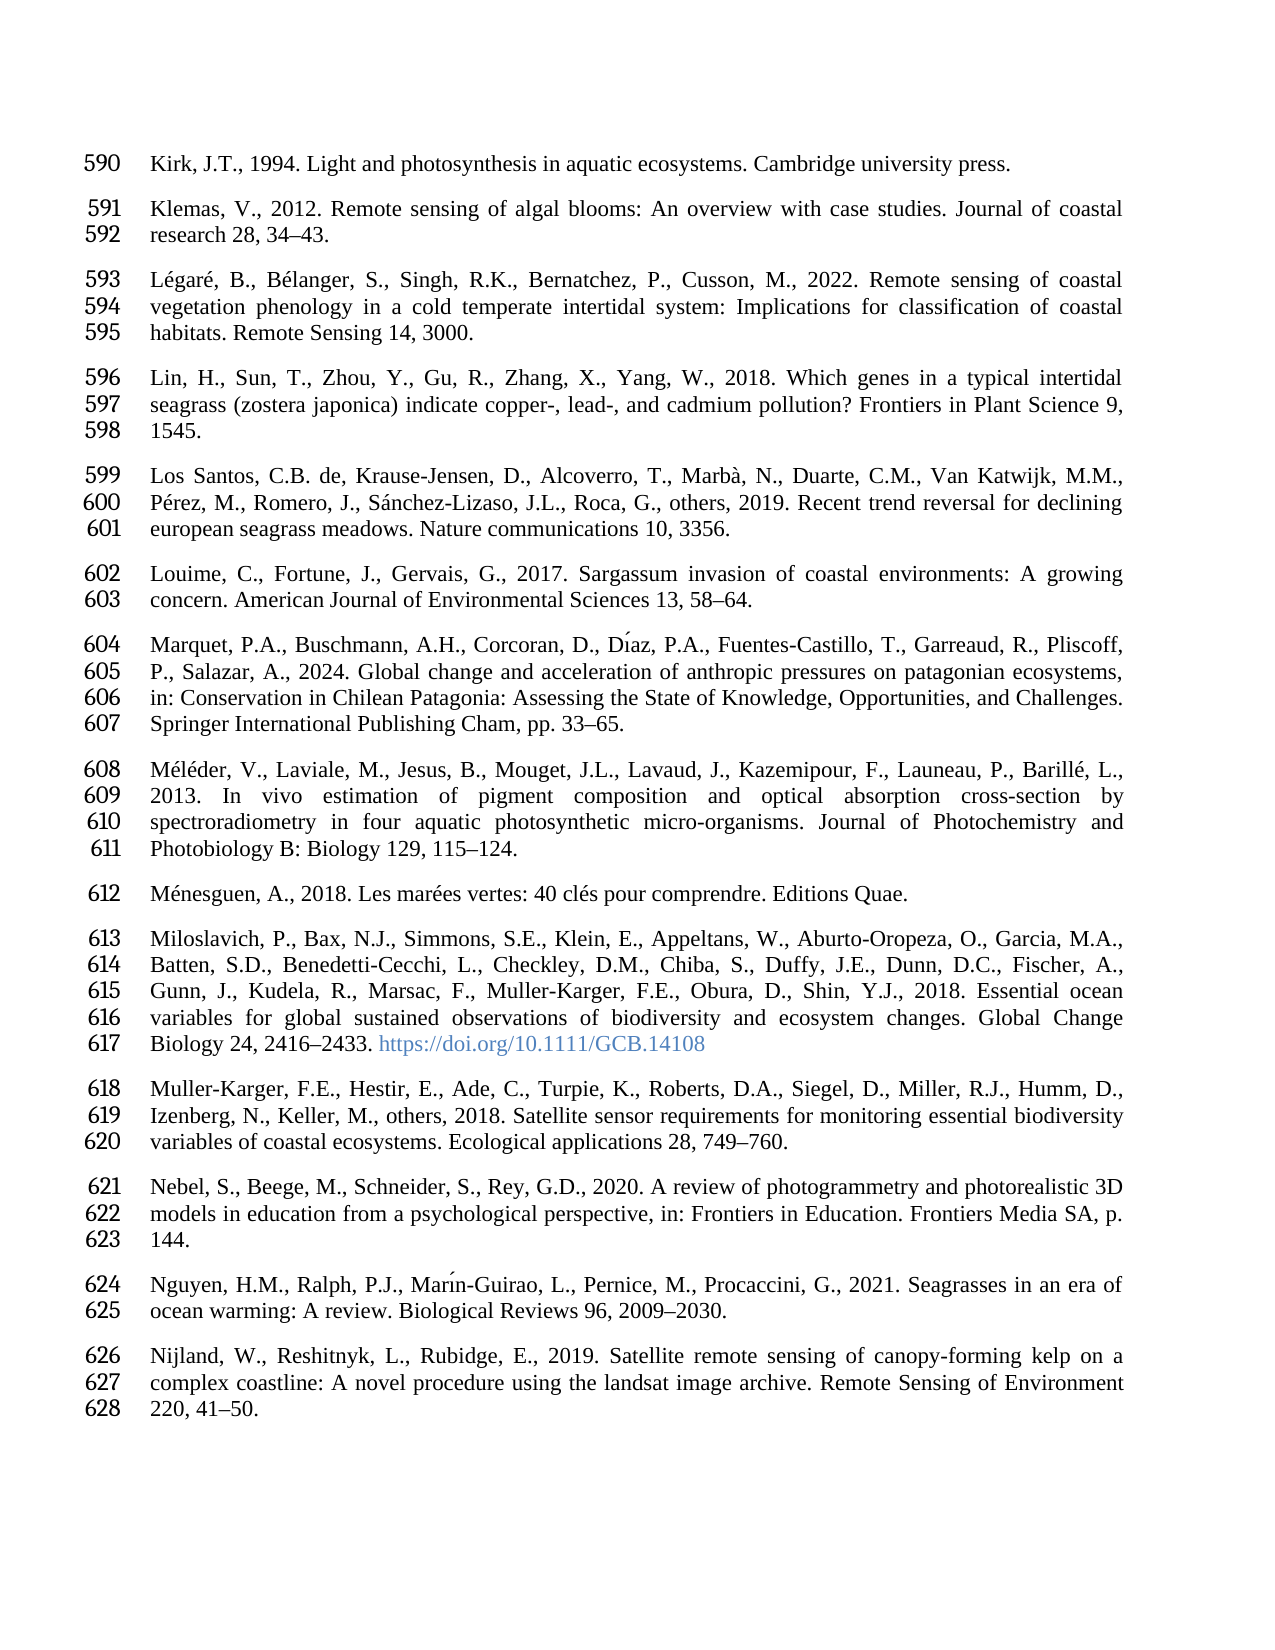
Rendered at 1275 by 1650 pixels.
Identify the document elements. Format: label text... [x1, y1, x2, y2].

text Marquet, P.A., Buschmann, A.H., Corcoran, D., Dı́az, P.A., Fuentes-Castillo, T., Garreaud, R., Pliscoff, P., Salazar, A., 2024. Global change and acceleration of anthropic pressures on patagonian ecosystems, in: Conservation in Chilean Patagonia: Assessing the State of Knowledge, Opportunities, and Challenges. Springer International Publishing Cham, pp. 33–65. [150, 631, 1125, 737]
text Miloslavich, P., Bax, N.J., Simmons, S.E., Klein, E., Appeltans, W., Aburto-Oropeza, O., Garcia, M.A., Batten, S.D., Benedetti-Cecchi, L., Checkley, D.M., Chiba, S., Duffy, J.E., Dunn, D.C., Fischer, A., Gunn, J., Kudela, R., Marsac, F., Muller-Karger, F.E., Obura, D., Shin, Y.J., 2018. Essential ocean variables for global sustained observations of biodiversity and ecosystem changes. Global Change Biology 24, 2416–2433. https://doi.org/10.1111/GCB.14108 [150, 925, 1125, 1057]
text Nijland, W., Reshitnyk, L., Rubidge, E., 2019. Satellite remote sensing of canopy-forming kelp on a complex coastline: A novel procedure using the landsat image archive. Remote Sensing of Environment 220, 41–50. [150, 1342, 1125, 1422]
text Kirk, J.T., 1994. Light and photosynthesis in aquatic ecosystems. Cambridge university press. [150, 150, 1125, 176]
text Ménesguen, A., 2018. Les marées vertes: 40 clés pour comprendre. Editions Quae. [150, 880, 1125, 906]
text Méléder, V., Laviale, M., Jesus, B., Mouget, J.L., Lavaud, J., Kazemipour, F., Launeau, P., Barillé, L., 2013. In vivo estimation of pigment composition and optical absorption cross-section by spectroradiometry in four aquatic photosynthetic micro-organisms. Journal of Photochemistry and Photobiology B: Biology 129, 115–124. [150, 756, 1125, 861]
text Klemas, V., 2012. Remote sensing of algal blooms: An overview with case studies. Journal of coastal research 28, 34–43. [150, 195, 1125, 248]
text Muller-Karger, F.E., Hestir, E., Ade, C., Turpie, K., Roberts, D.A., Siegel, D., Miller, R.J., Humm, D., Izenberg, N., Keller, M., others, 2018. Satellite sensor requirements for monitoring essential biodiversity variables of coastal ecosystems. Ecological applications 28, 749–760. [150, 1075, 1125, 1154]
text Louime, C., Fortune, J., Gervais, G., 2017. Sargassum invasion of coastal environments: A growing concern. American Journal of Environmental Sciences 13, 58–64. [150, 560, 1125, 613]
text Lin, H., Sun, T., Zhou, Y., Gu, R., Zhang, X., Yang, W., 2018. Which genes in a typical intertidal seagrass (zostera japonica) indicate copper-, lead-, and cadmium pollution? Frontiers in Plant Science 9, 1545. [150, 364, 1125, 443]
text Légaré, B., Bélanger, S., Singh, R.K., Bernatchez, P., Cusson, M., 2022. Remote sensing of coastal vegetation phenology in a cold temperate intertidal system: Implications for classification of coastal habitats. Remote Sensing 14, 3000. [150, 267, 1125, 346]
text Nebel, S., Beege, M., Schneider, S., Rey, G.D., 2020. A review of photogrammetry and photorealistic 3D models in education from a psychological perspective, in: Frontiers in Education. Frontiers Media SA, p. 144. [150, 1173, 1125, 1252]
text Nguyen, H.M., Ralph, P.J., Marı́n-Guirao, L., Pernice, M., Procaccini, G., 2021. Seagrasses in an era of ocean warming: A review. Biological Reviews 96, 2009–2030. [150, 1271, 1125, 1324]
text Los Santos, C.B. de, Krause-Jensen, D., Alcoverro, T., Marbà, N., Duarte, C.M., Van Katwijk, M.M., Pérez, M., Romero, J., Sánchez-Lizaso, J.L., Roca, G., others, 2019. Recent trend reversal for declining european seagrass meadows. Nature communications 10, 3356. [150, 462, 1125, 541]
